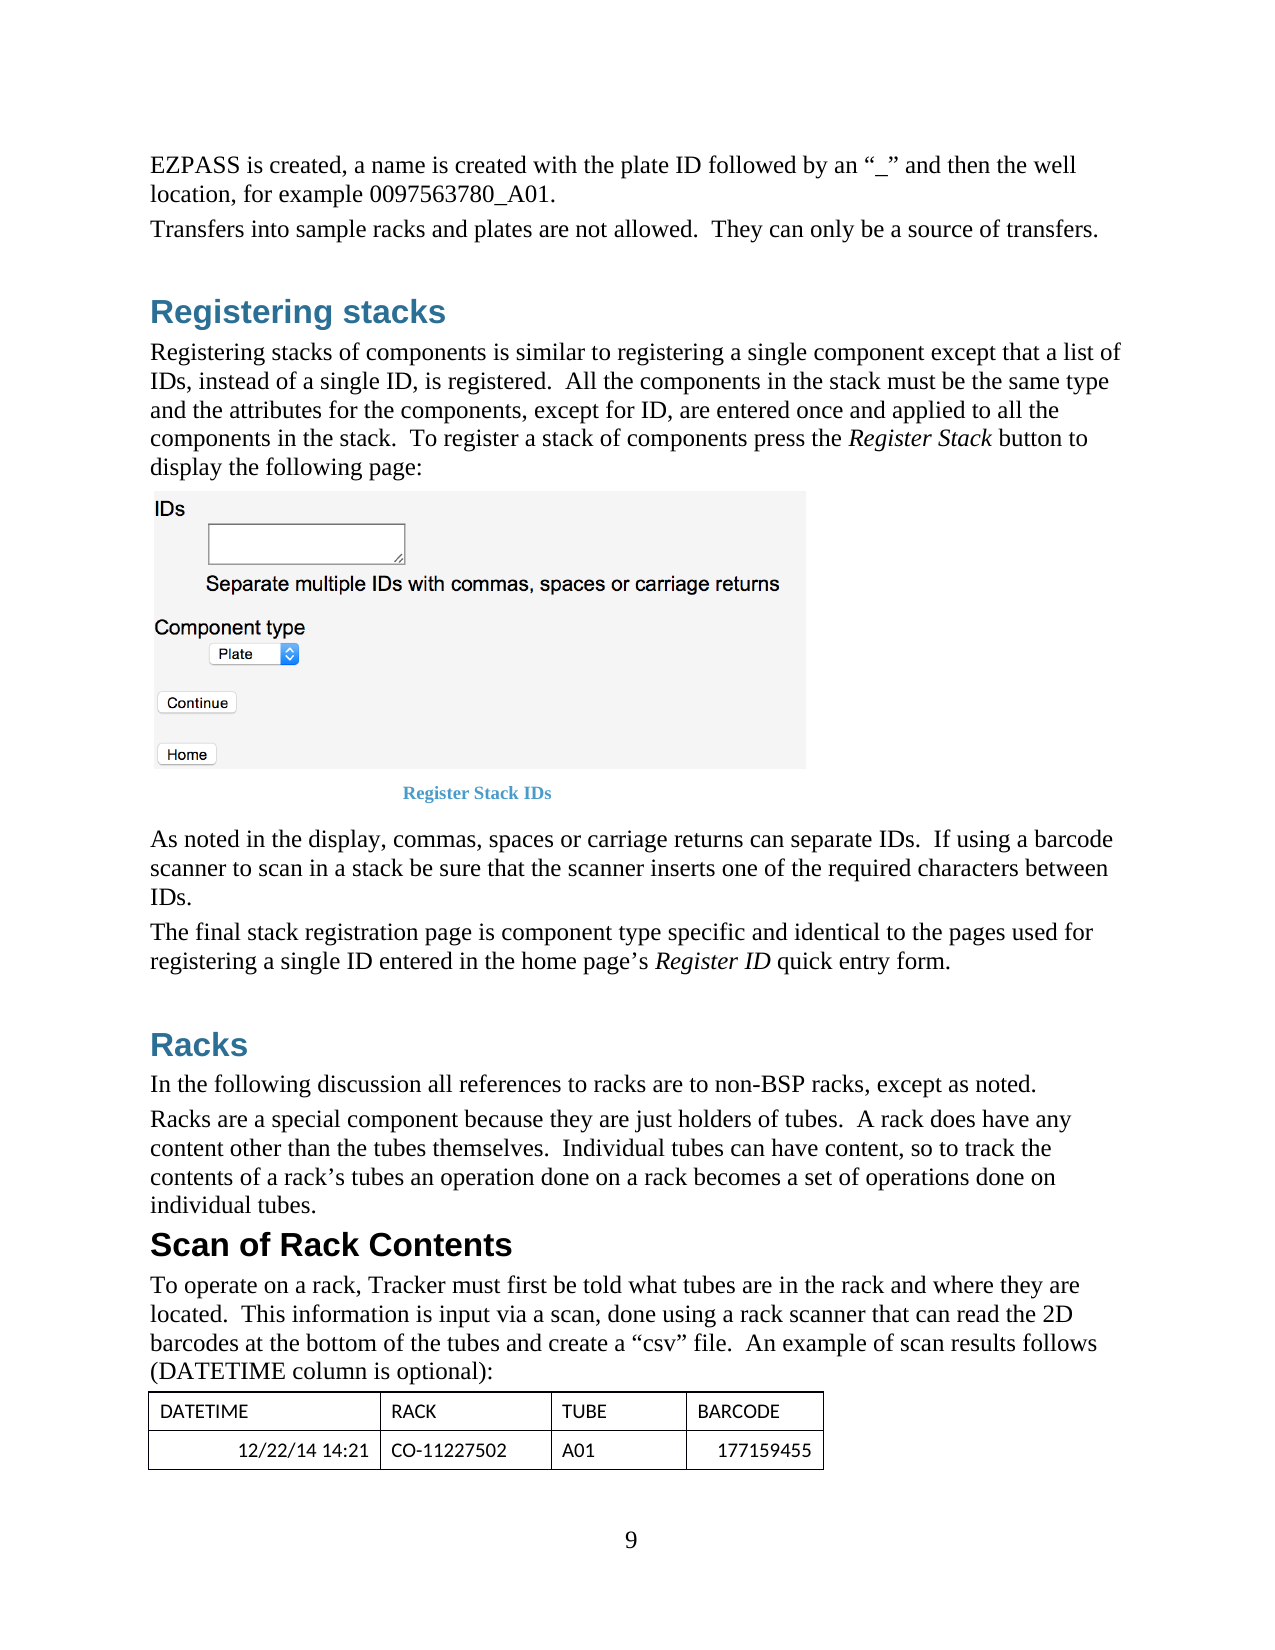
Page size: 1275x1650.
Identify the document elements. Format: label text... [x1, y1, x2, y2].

table_cell A01 [552, 1431, 686, 1469]
subtitle Racks [150, 1024, 1125, 1063]
text To operate on a rack, Tracker must first be told what tubes are in the rack and where they are located. This information is input via a scan, done using a rack scanner that can read the 2D barcodes at the bottom of the tubes and create a “csv” file. An example of scan results follows (DATETIME column is optional): [150, 1270, 1125, 1385]
text In the following discussion all references to racks are to non-BSP racks, except as noted. [150, 1069, 1125, 1098]
table_cell 12/22/14 14:21 [149, 1431, 380, 1469]
table_header RACK [381, 1393, 551, 1430]
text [150, 150, 1125, 207]
text As noted in the display, commas, spaces or carriage returns can separate IDs. If using a barcode scanner to scan in a stack be sure that the scanner inserts one of the required characters between IDs. [150, 824, 1125, 911]
table_cell 177159455 [687, 1431, 823, 1469]
text Racks are a special component because they are just holders of tubes. A rack does have any content other than the tubes themselves. Individual tubes can have content, so to track the contents of a rack’s tubes an operation done on a rack becomes a set of operations done on individual tubes. [150, 1104, 1125, 1219]
picture [150, 491, 807, 771]
subtitle Scan of Rack Contents [150, 1226, 1125, 1264]
table_cell CO-11227502 [381, 1431, 551, 1469]
subtitle Registering stacks [150, 292, 1125, 331]
text Register Stack IDs [150, 782, 1125, 804]
text Registering stacks of components is similar to registering a single component except that a list of IDs, instead of a single ID, is registered. All the components in the stack must be the same type and the attributes for the components, except for ID, are entered once and applied to all the components in the stack. To register a stack of components press the Register Stack button to display the following page: [150, 337, 1125, 481]
table_header DATETIME [149, 1393, 380, 1430]
text Transfers into sample racks and plates are not allowed. They can only be a source of transfers. [150, 214, 1125, 242]
table_header BARCODE [687, 1393, 823, 1430]
text The final stack registration page is component type specific and identical to the pages used for registering a single ID entered in the home page’s Register ID quick entry form. [150, 917, 1125, 974]
table_header TUBE [552, 1393, 686, 1430]
